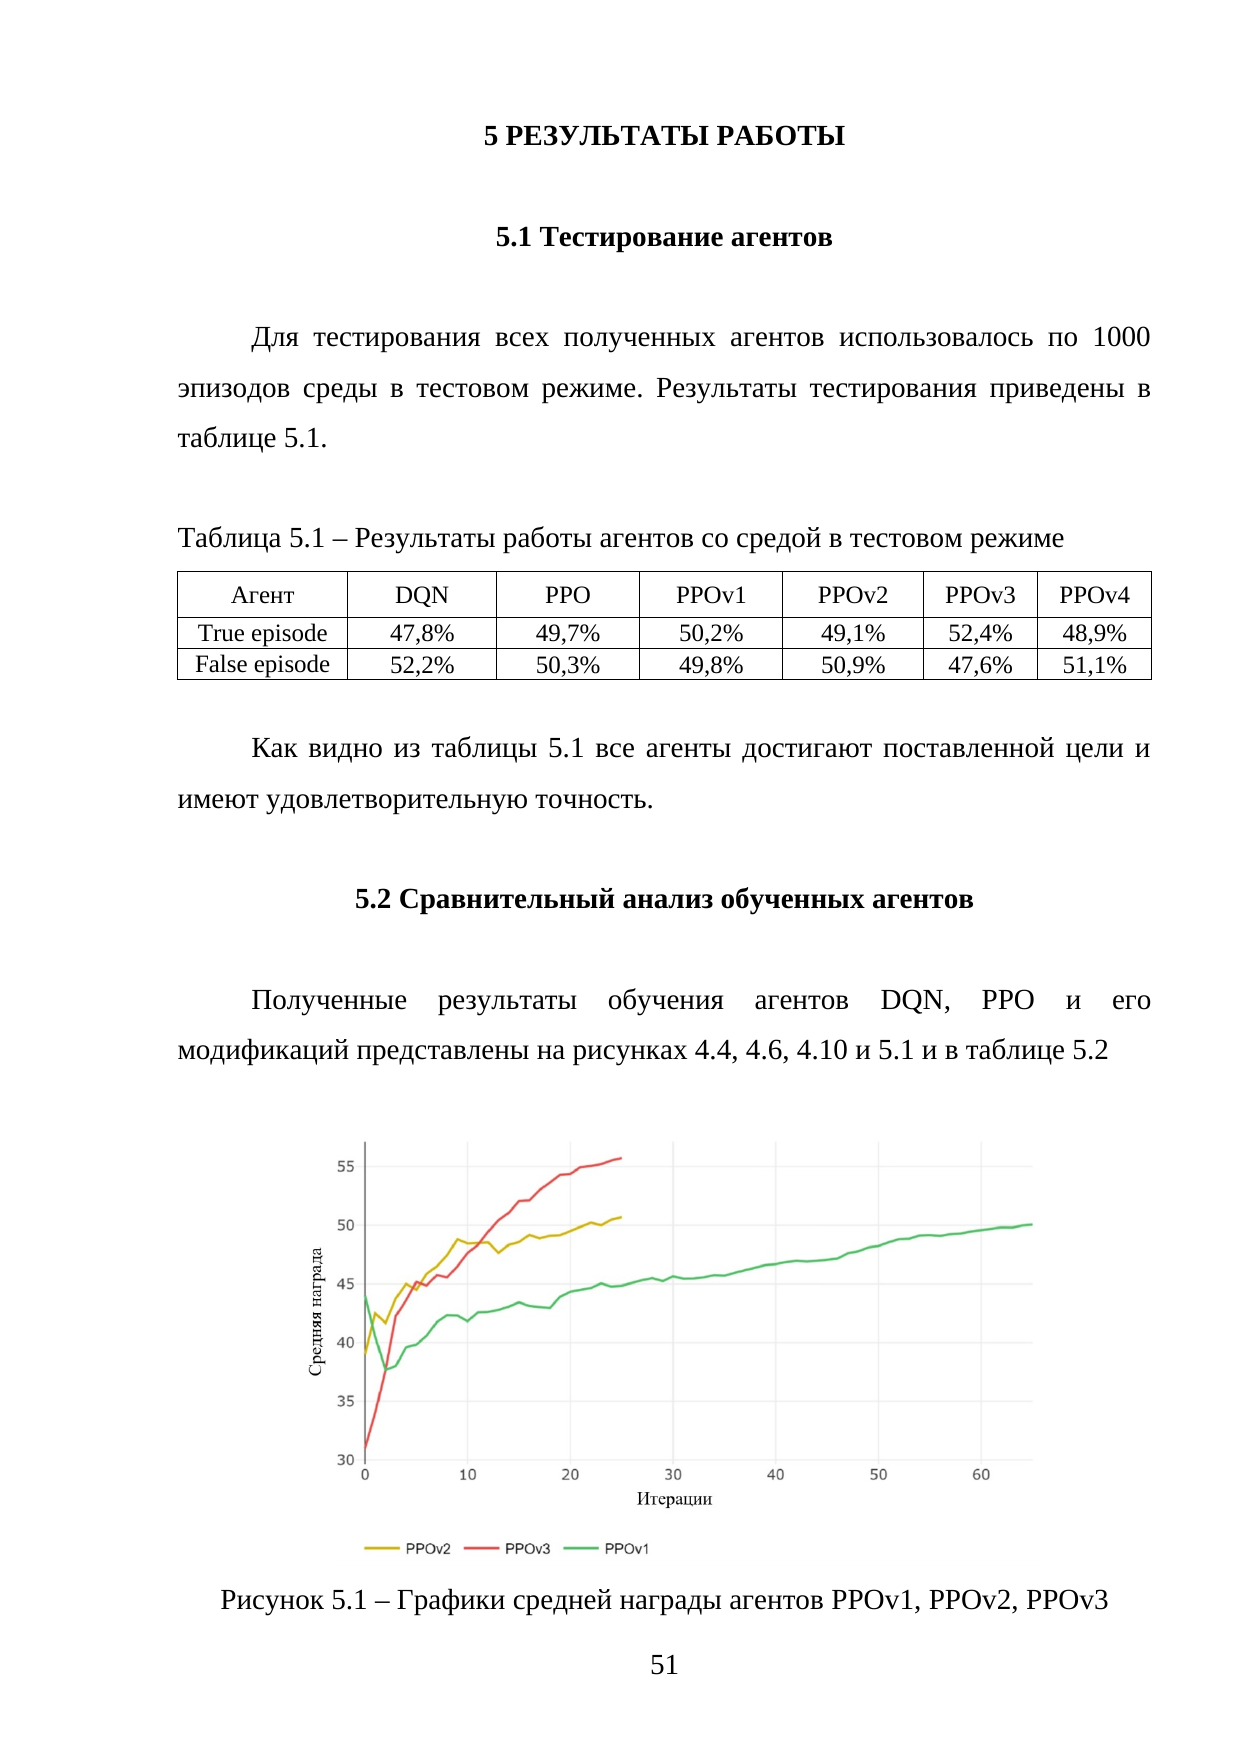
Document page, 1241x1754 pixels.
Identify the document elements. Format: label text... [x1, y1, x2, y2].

text 5 РЕЗУЛЬТАТЫ РАБОТЫ [177, 118, 1152, 152]
table_cell True episode [178, 618, 347, 648]
text Как видно из таблицы 5.1 все агенты достигают поставленной цели и имеют удовлетворительную точность. [177, 731, 1152, 814]
table_header PPOv1 [640, 572, 782, 617]
table_cell 48,9% [1038, 618, 1151, 648]
table_header PPOv3 [924, 572, 1037, 617]
table_cell 52,2% [348, 649, 496, 679]
table_cell 47,6% [924, 649, 1037, 679]
table_cell 49,8% [640, 649, 782, 679]
text 5.1 Тестирование агентов [177, 219, 1152, 252]
table_header PPO [497, 572, 639, 617]
table_cell False episode [178, 649, 347, 679]
text Полученные результаты обучения агентов DQN, PPO и его модификаций представлены на рисунках 4.4, 4.6, 4.10 и 5.1 и в таблице 5.2 [177, 982, 1152, 1066]
table_cell 47,8% [348, 618, 496, 648]
table_cell 49,1% [783, 618, 923, 648]
table_cell 50,2% [640, 618, 782, 648]
table_header PPOv2 [783, 572, 923, 617]
text Для тестирования всех полученных агентов использовалось по 1000 эпизодов среды в тестовом режиме. Результаты тестирования приведены в таблице 5.1. [177, 319, 1152, 453]
text Таблица 5.1 – Результаты работы агентов со средой в тестовом режиме [177, 521, 1152, 554]
table_cell 50,9% [783, 649, 923, 679]
text 5.2 Сравнительный анализ обученных агентов [177, 882, 1152, 915]
text Рисунок 5.1 – Графики средней награды агентов PPOv1, PPOv2, PPOv3 [177, 1582, 1152, 1616]
picture [287, 1133, 1042, 1566]
table_header PPOv4 [1038, 572, 1151, 617]
table_cell 50,3% [497, 649, 639, 679]
table_cell 52,4% [924, 618, 1037, 648]
table_cell 49,7% [497, 618, 639, 648]
table_cell 51,1% [1038, 649, 1151, 679]
table_header Агент [178, 572, 347, 617]
table_header DQN [348, 572, 496, 617]
